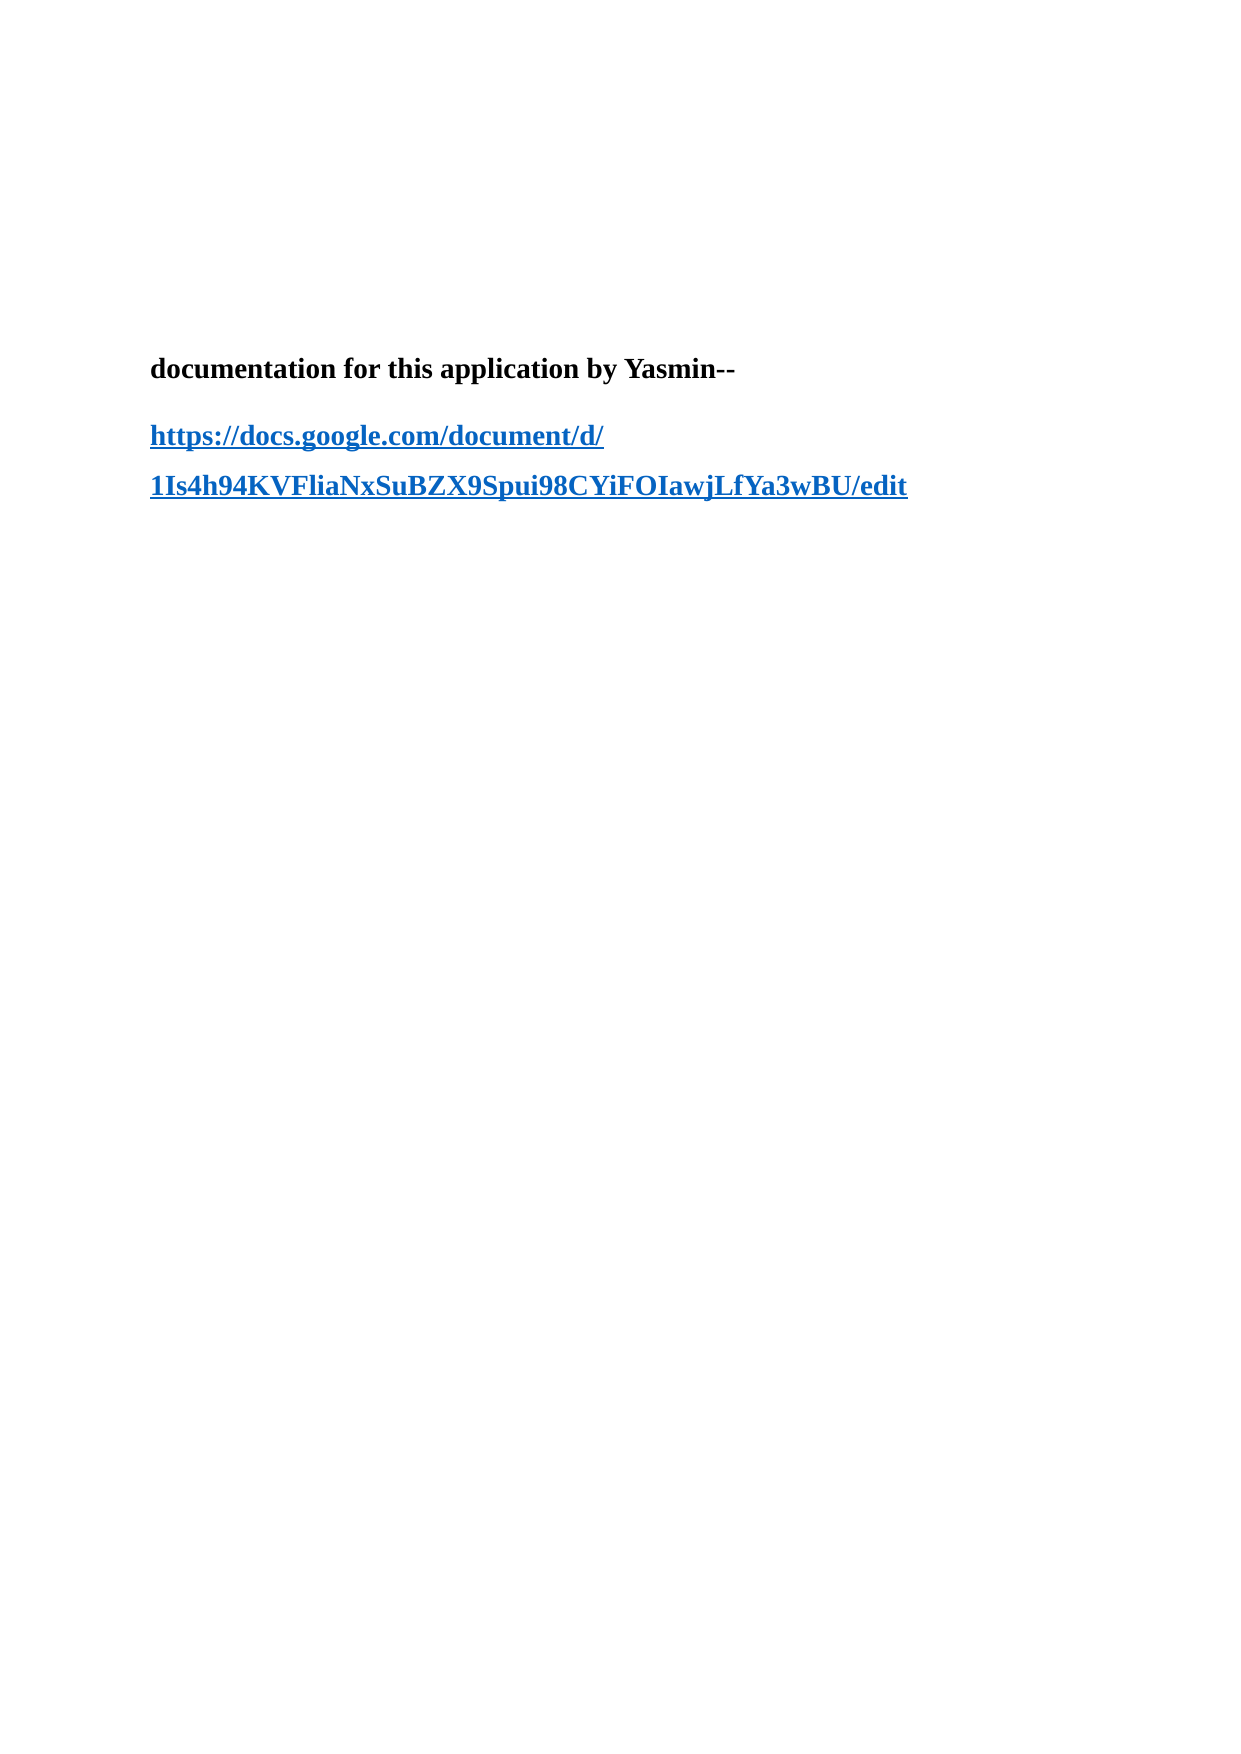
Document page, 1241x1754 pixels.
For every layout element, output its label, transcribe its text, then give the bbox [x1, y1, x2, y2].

text documentation for this application by Yasmin-- [150, 351, 1090, 384]
text https://docs.google.com/document/d/1Is4h94KVFliaNxSuBZX9Spui98CYiFOIawjLfYa3wBU/edit [150, 418, 1090, 502]
